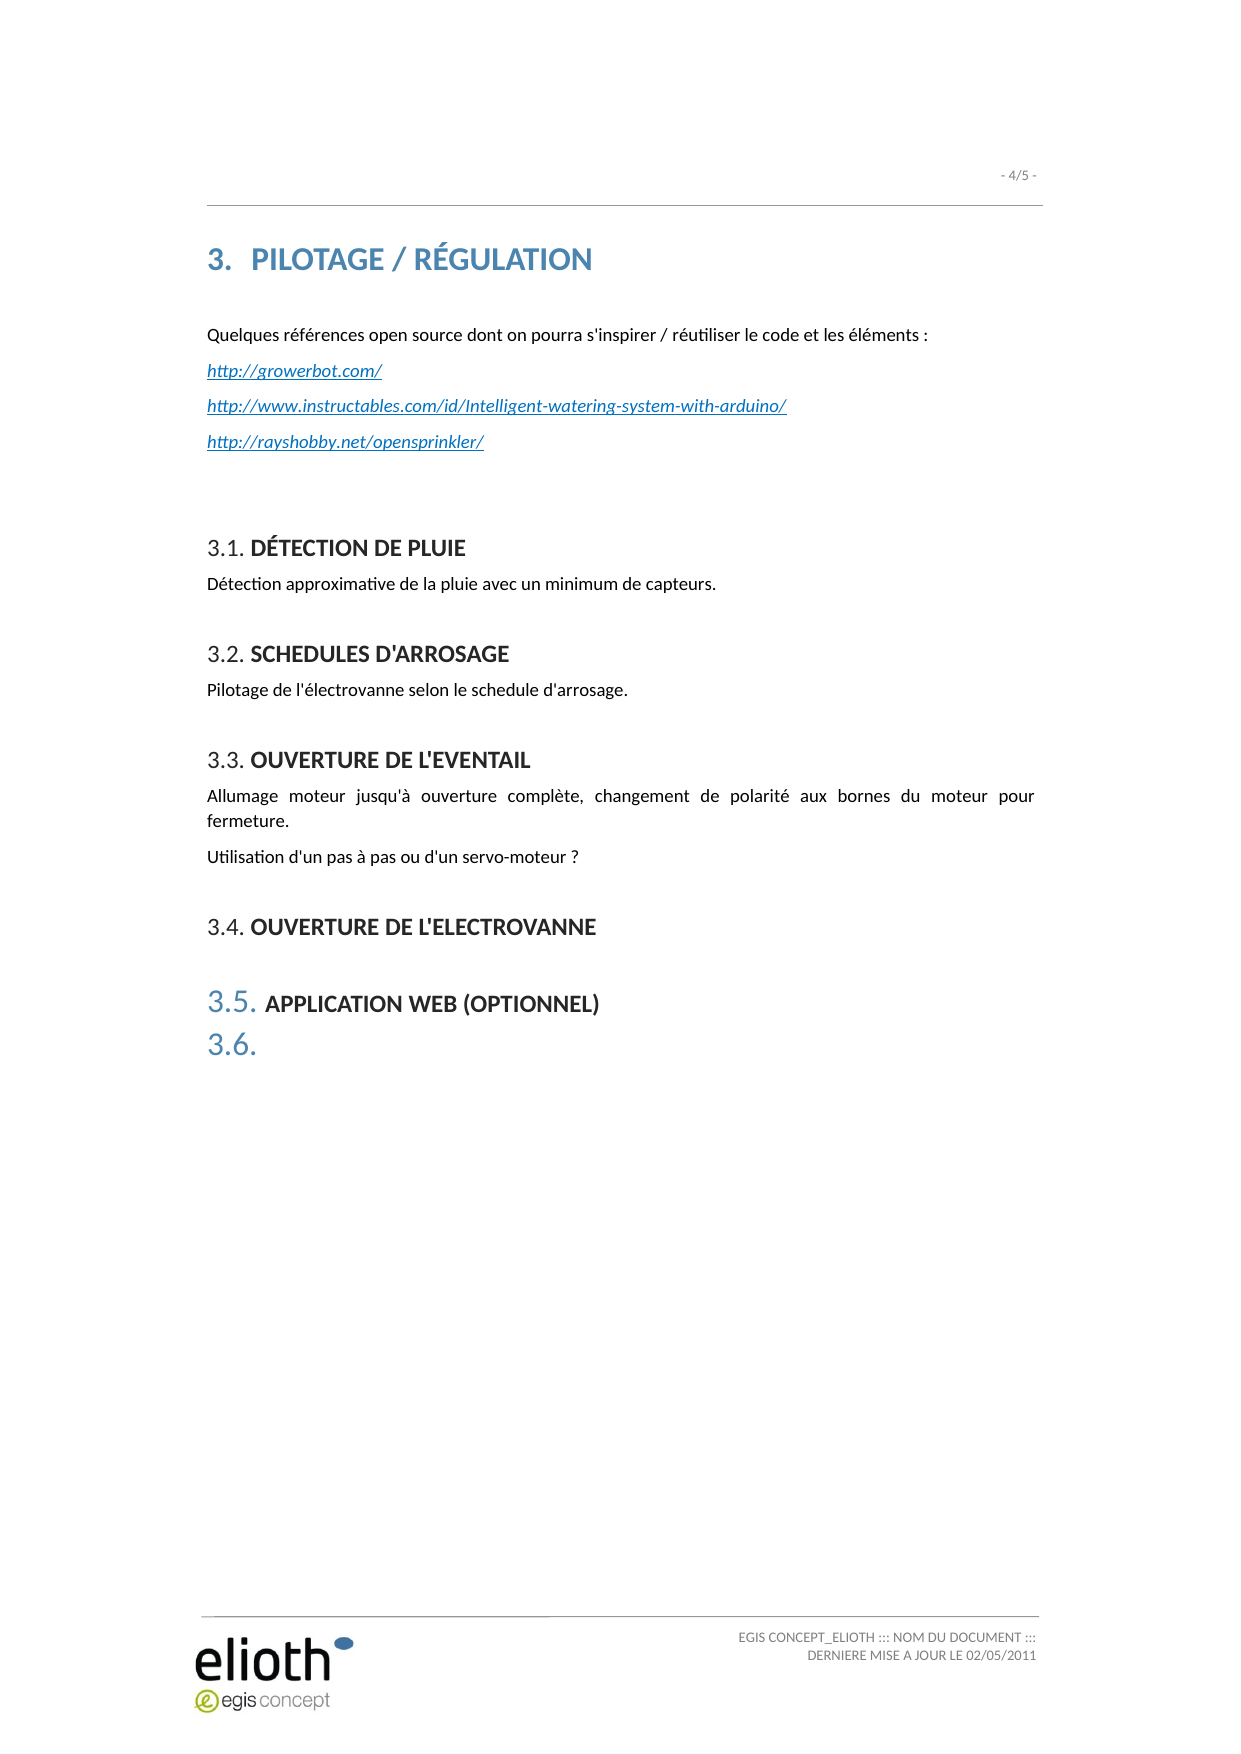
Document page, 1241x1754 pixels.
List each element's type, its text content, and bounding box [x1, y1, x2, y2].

text Pilotage de l'électrovanne selon le schedule d'arrosage. [207, 678, 1036, 701]
subtitle Schedules d'arrosage [207, 643, 1036, 668]
picture [193, 1635, 355, 1718]
text Allumage moteur jusqu'à ouverture complète, changement de polarité aux bornes du moteur pour fermeture. [207, 784, 1036, 832]
text Utilisation d'un pas à pas ou d'un servo-moteur ? [207, 845, 1036, 868]
text Quelques références open source dont on pourra s'inspirer / réutiliser le code et les éléments : [207, 323, 1036, 346]
text Détection approximative de la pluie avec un minimum de capteurs. [207, 572, 1036, 595]
text http://growerbot.com/ [207, 359, 1036, 382]
text http://rayshobby.net/opensprinkler/ [207, 430, 1036, 453]
subtitle Pilotage / régulation [207, 245, 1036, 277]
subtitle Ouverture de l'electrovanne [207, 916, 1036, 941]
subtitle ouverture de l'eventail [207, 749, 1036, 774]
subtitle Application web (optionnel) [207, 987, 1036, 1019]
text http://www.instructables.com/id/Intelligent-watering-system-with-arduino/ [207, 395, 1036, 418]
subtitle Détection de pluie [207, 537, 1036, 562]
